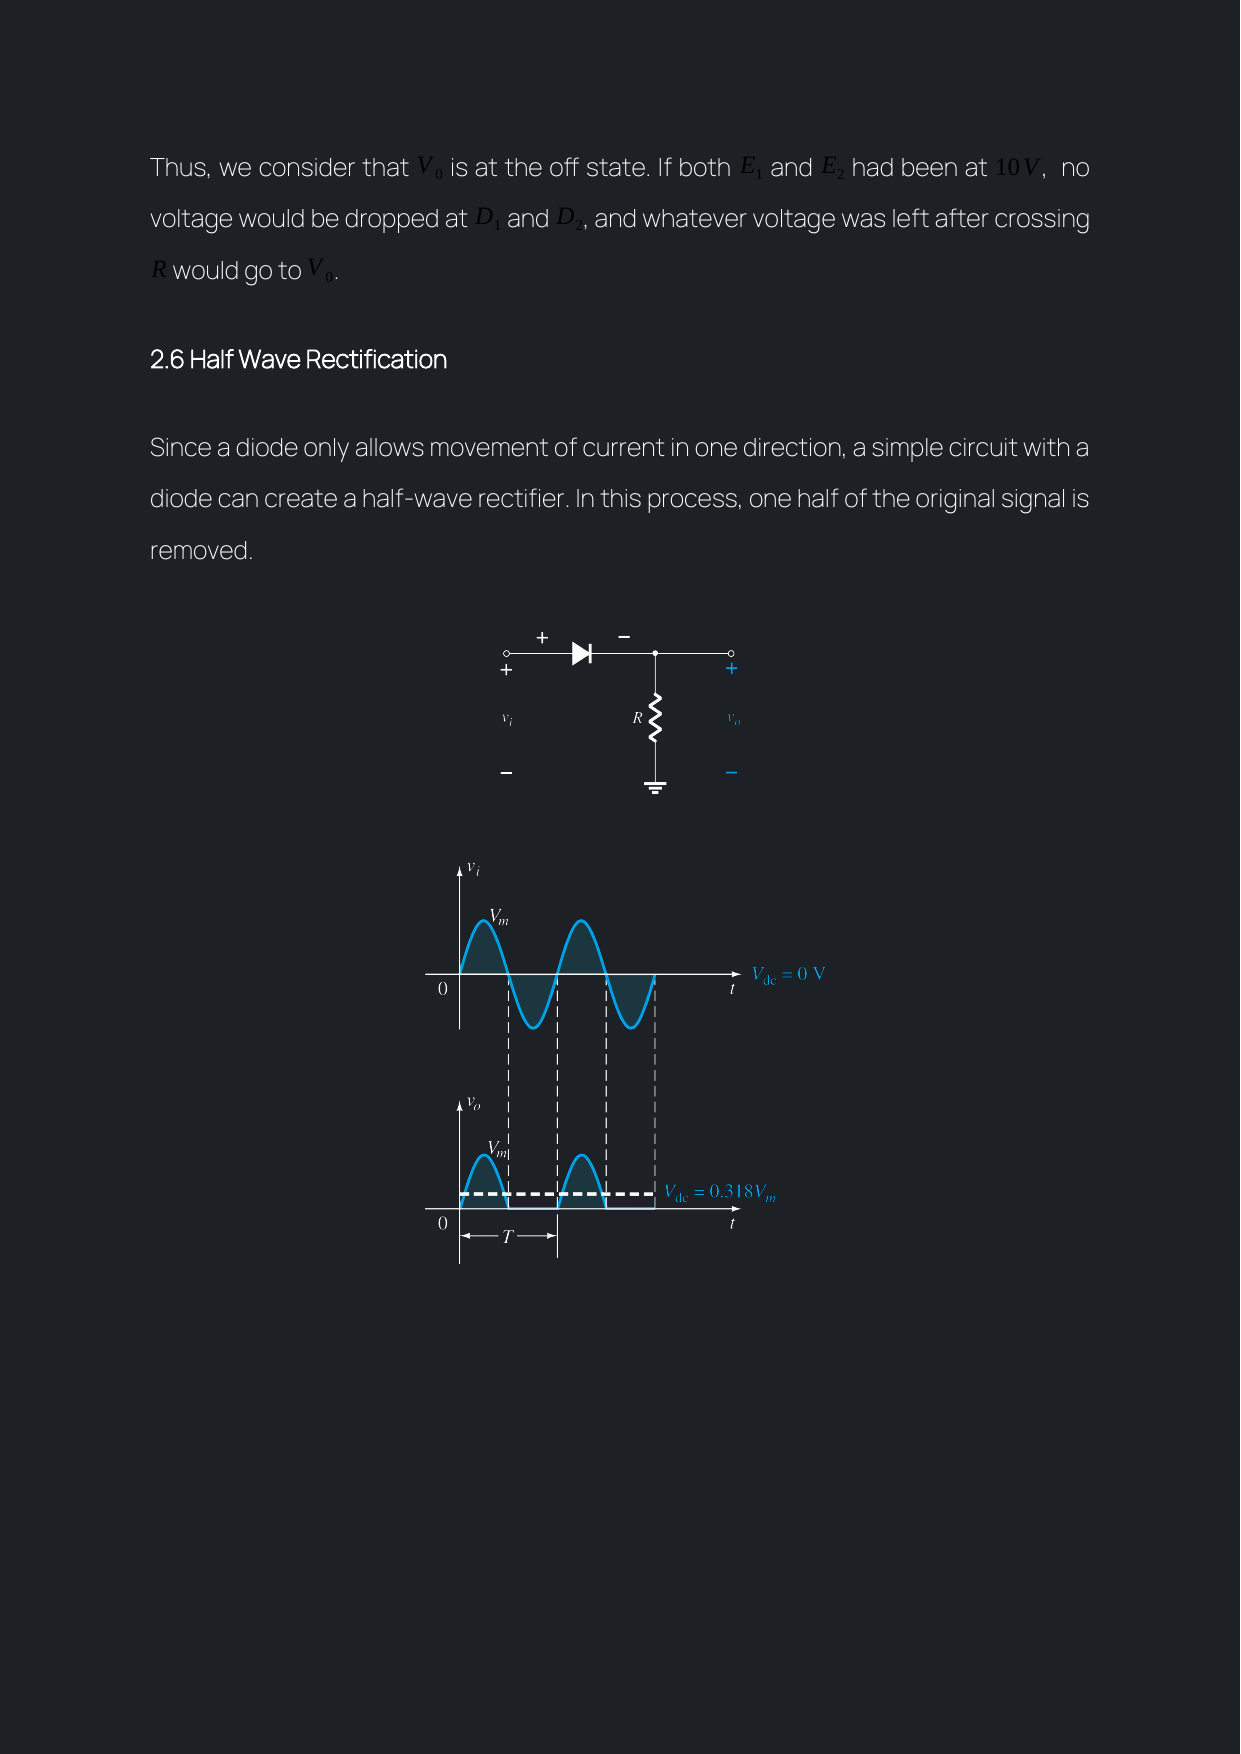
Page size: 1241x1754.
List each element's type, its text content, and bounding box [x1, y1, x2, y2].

picture [414, 856, 826, 1278]
picture [492, 621, 748, 803]
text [150, 150, 1090, 287]
text Since a diode only allows movement of current in one direction, a simple circuit with a diode can create a half-wave rectifier. In this process, one half of the original signal is removed. [150, 430, 1090, 567]
subtitle 2.6 Half Wave Rectification [150, 341, 1090, 375]
